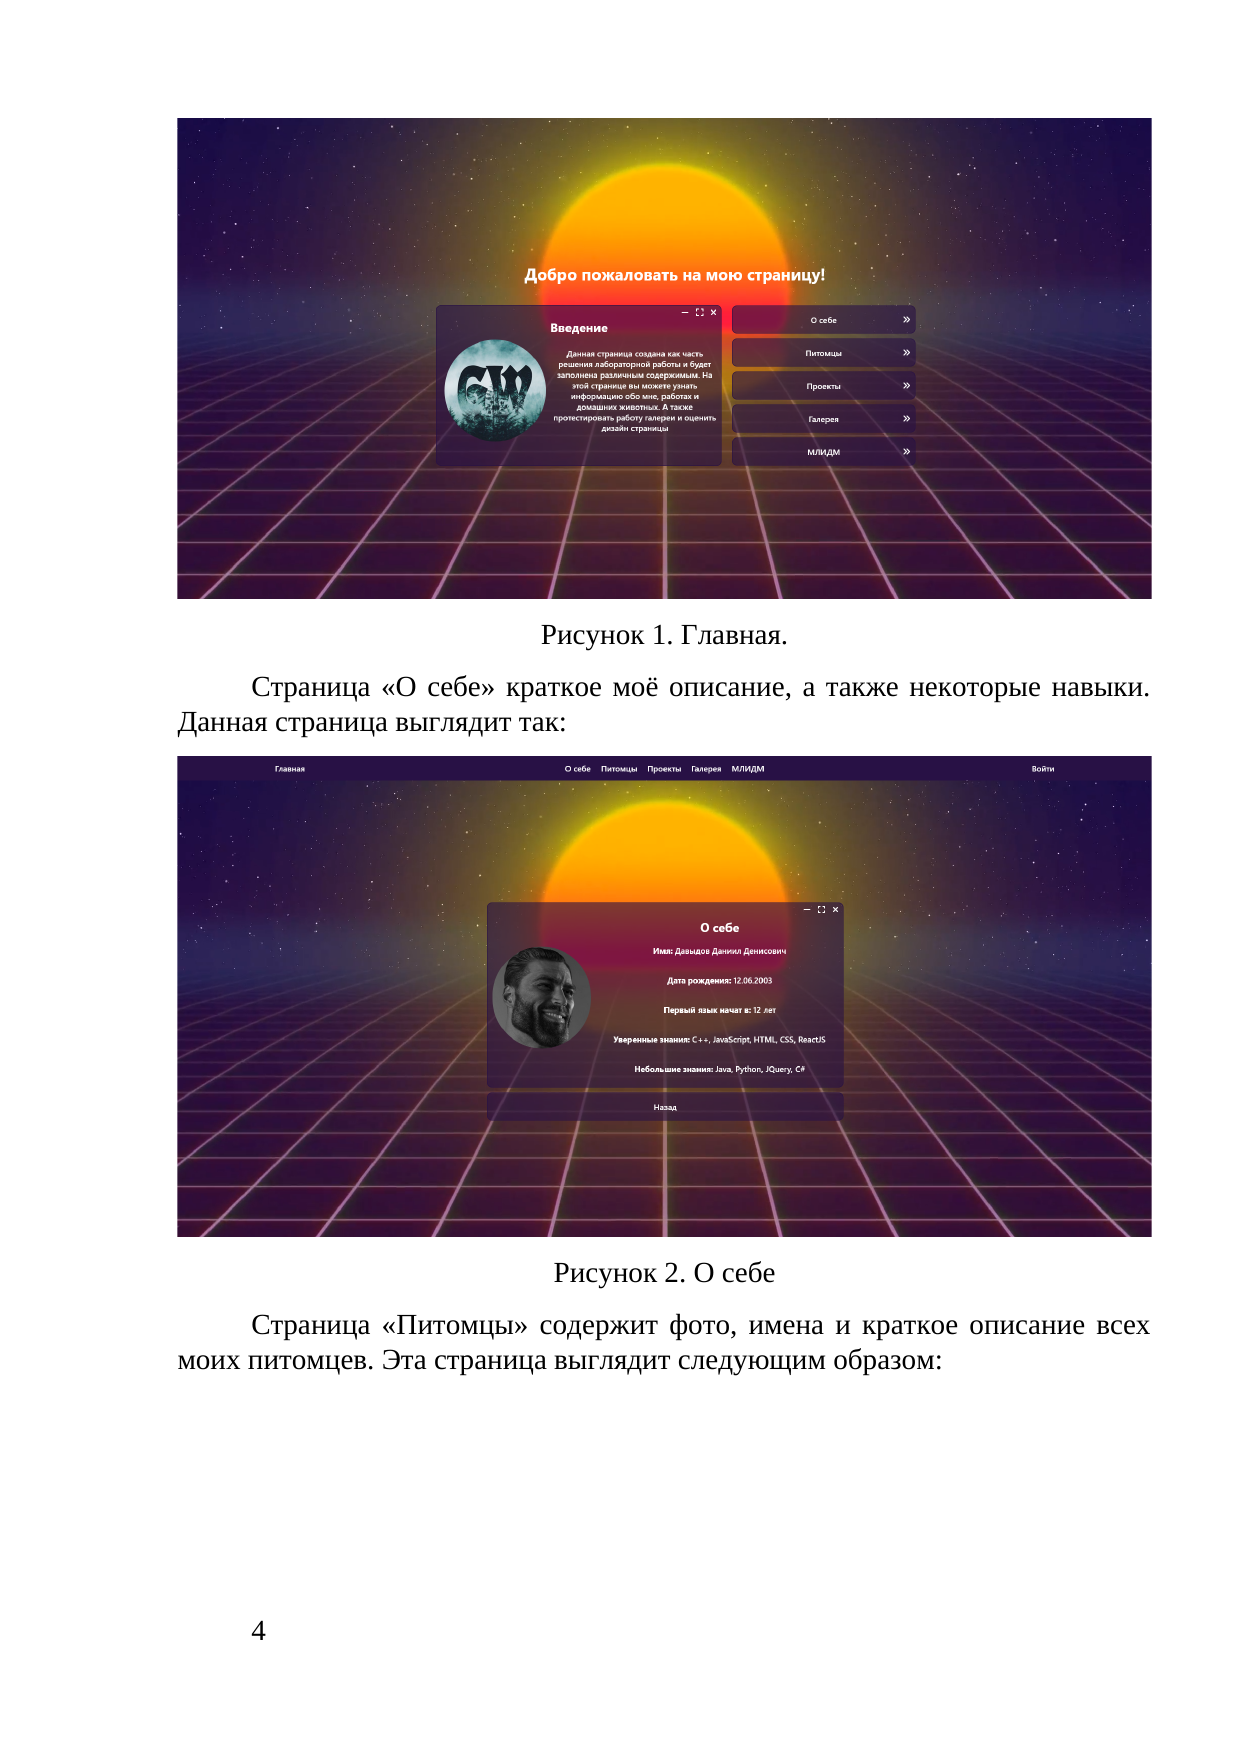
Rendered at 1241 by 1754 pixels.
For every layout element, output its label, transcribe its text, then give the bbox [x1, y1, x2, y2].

text Рисунок 1. Главная. [177, 617, 1152, 651]
picture [177, 756, 1152, 1237]
text Страница «Питомцы» содержит фото, имена и краткое описание всех моих питомцев. Эта страница выглядит следующим образом: [177, 1307, 1152, 1376]
picture [177, 118, 1152, 599]
text Рисунок 2. О себе [177, 1255, 1152, 1288]
text Страница «О себе» краткое моё описание, а также некоторые навыки. Данная страница выглядит так: [177, 669, 1152, 738]
